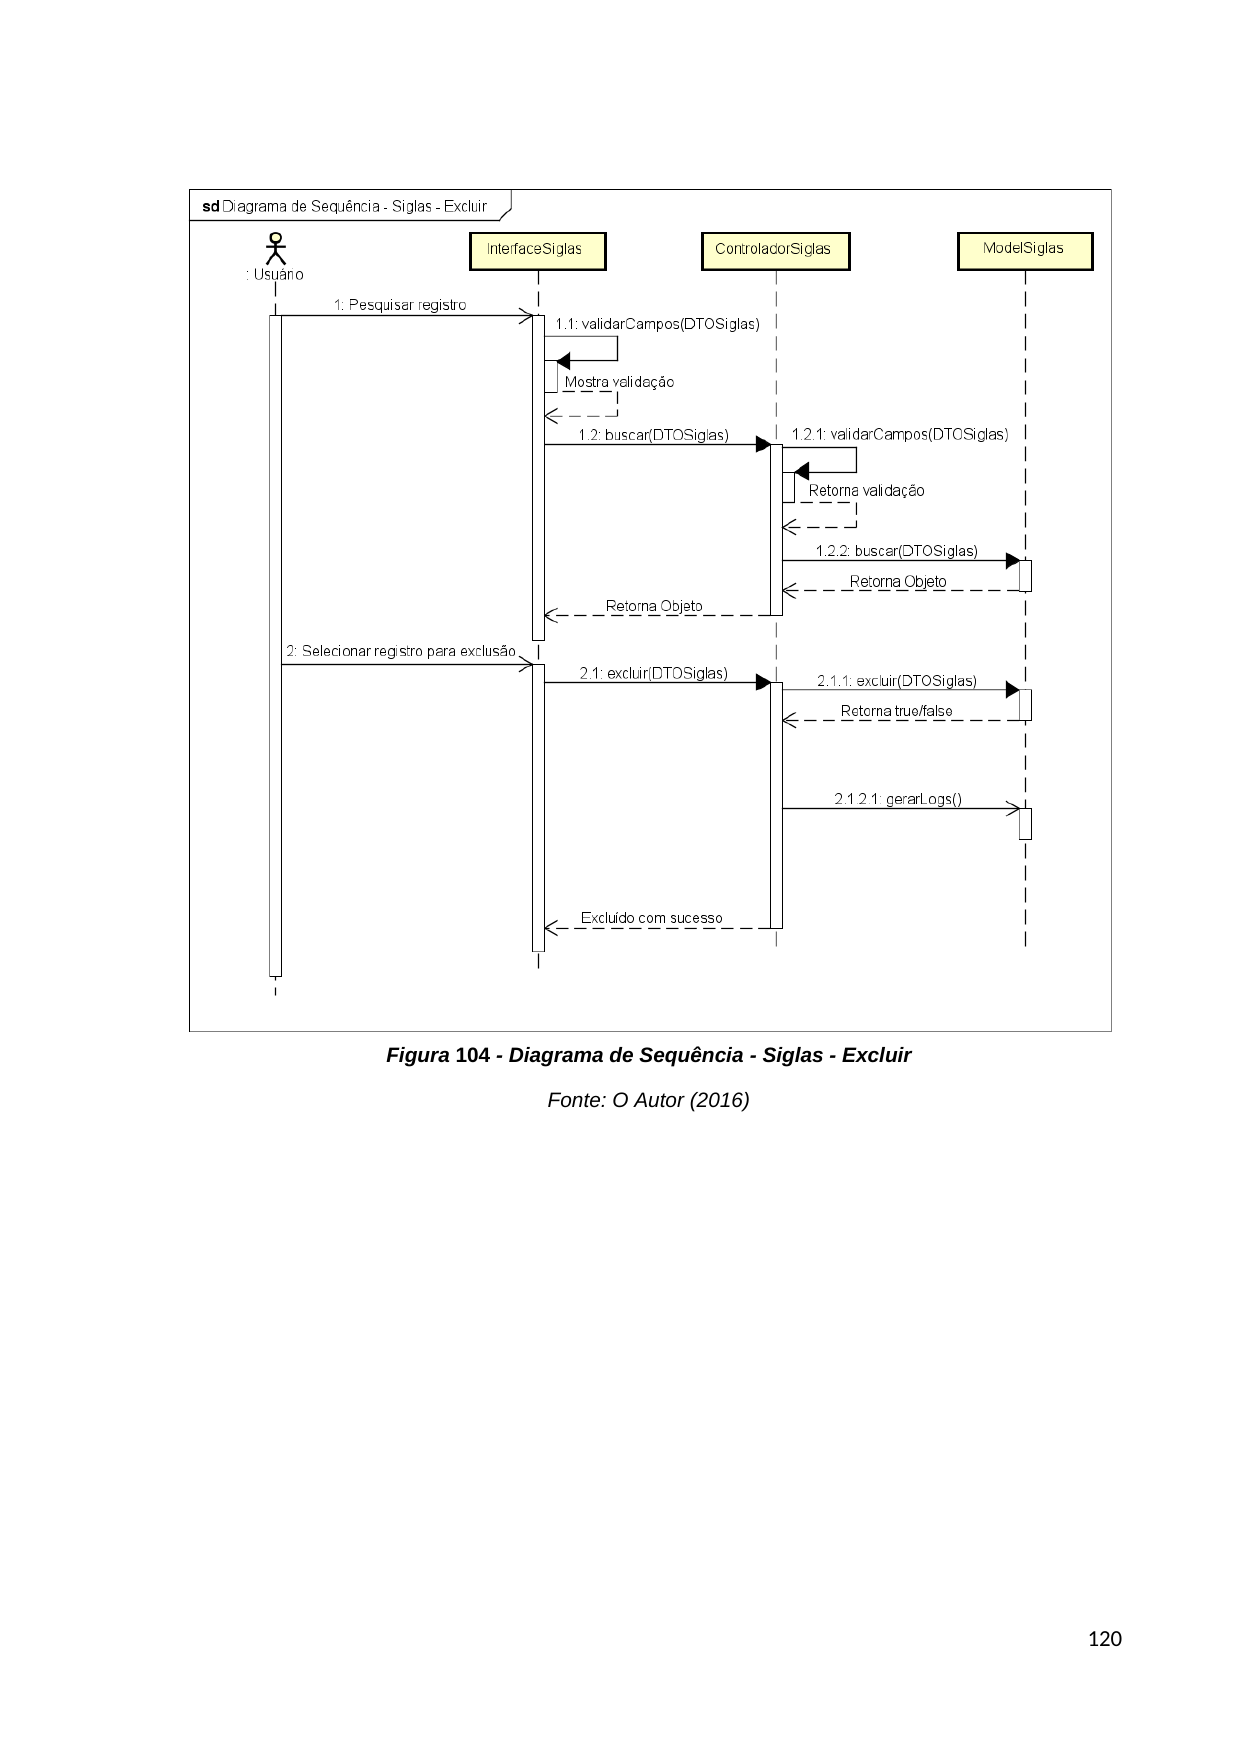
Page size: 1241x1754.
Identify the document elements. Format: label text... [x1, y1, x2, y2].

picture [177, 177, 1123, 1043]
text Figura 104 - Diagrama de Sequência - Siglas - Excluir [177, 1043, 1122, 1067]
text Fonte: O Autor (2016) [177, 1088, 1122, 1112]
